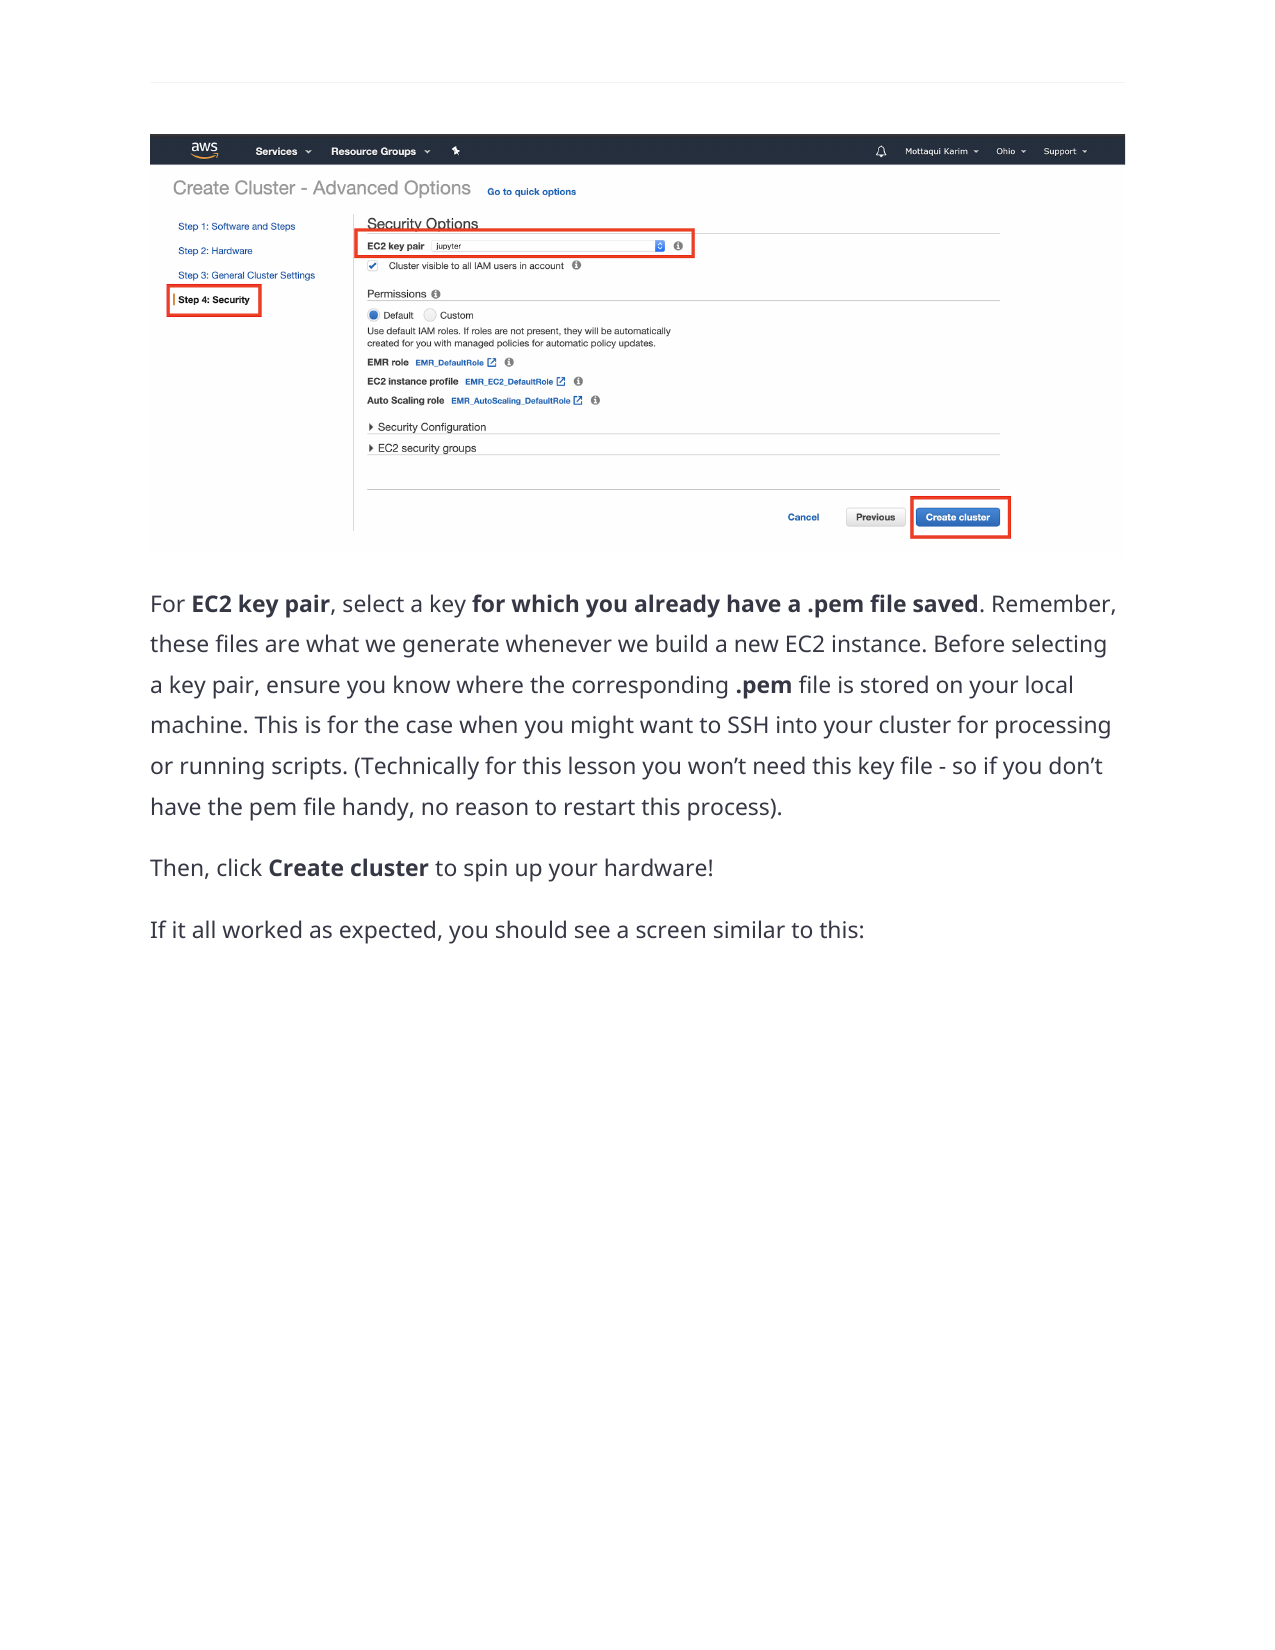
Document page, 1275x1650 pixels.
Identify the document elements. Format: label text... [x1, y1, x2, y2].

picture [150, 134, 1125, 558]
text If it all worked as expected, you should see a screen similar to this: [150, 913, 1125, 945]
text For EC2 key pair, select a key for which you already have a .pem file saved. Remember, these files are what we generate whenever we build a new EC2 instance. Before selecting a key pair, ensure you know where the corresponding .pem file is stored on your local machine. This is for the case when you might want to SSH into your cluster for processing or running scripts. (Technically for this lesson you won’t need this key file - so if you don’t have the pem file handy, no reason to restart this process). [150, 587, 1125, 822]
text Then, click Create cluster to spin up your hardware! [150, 852, 1125, 883]
